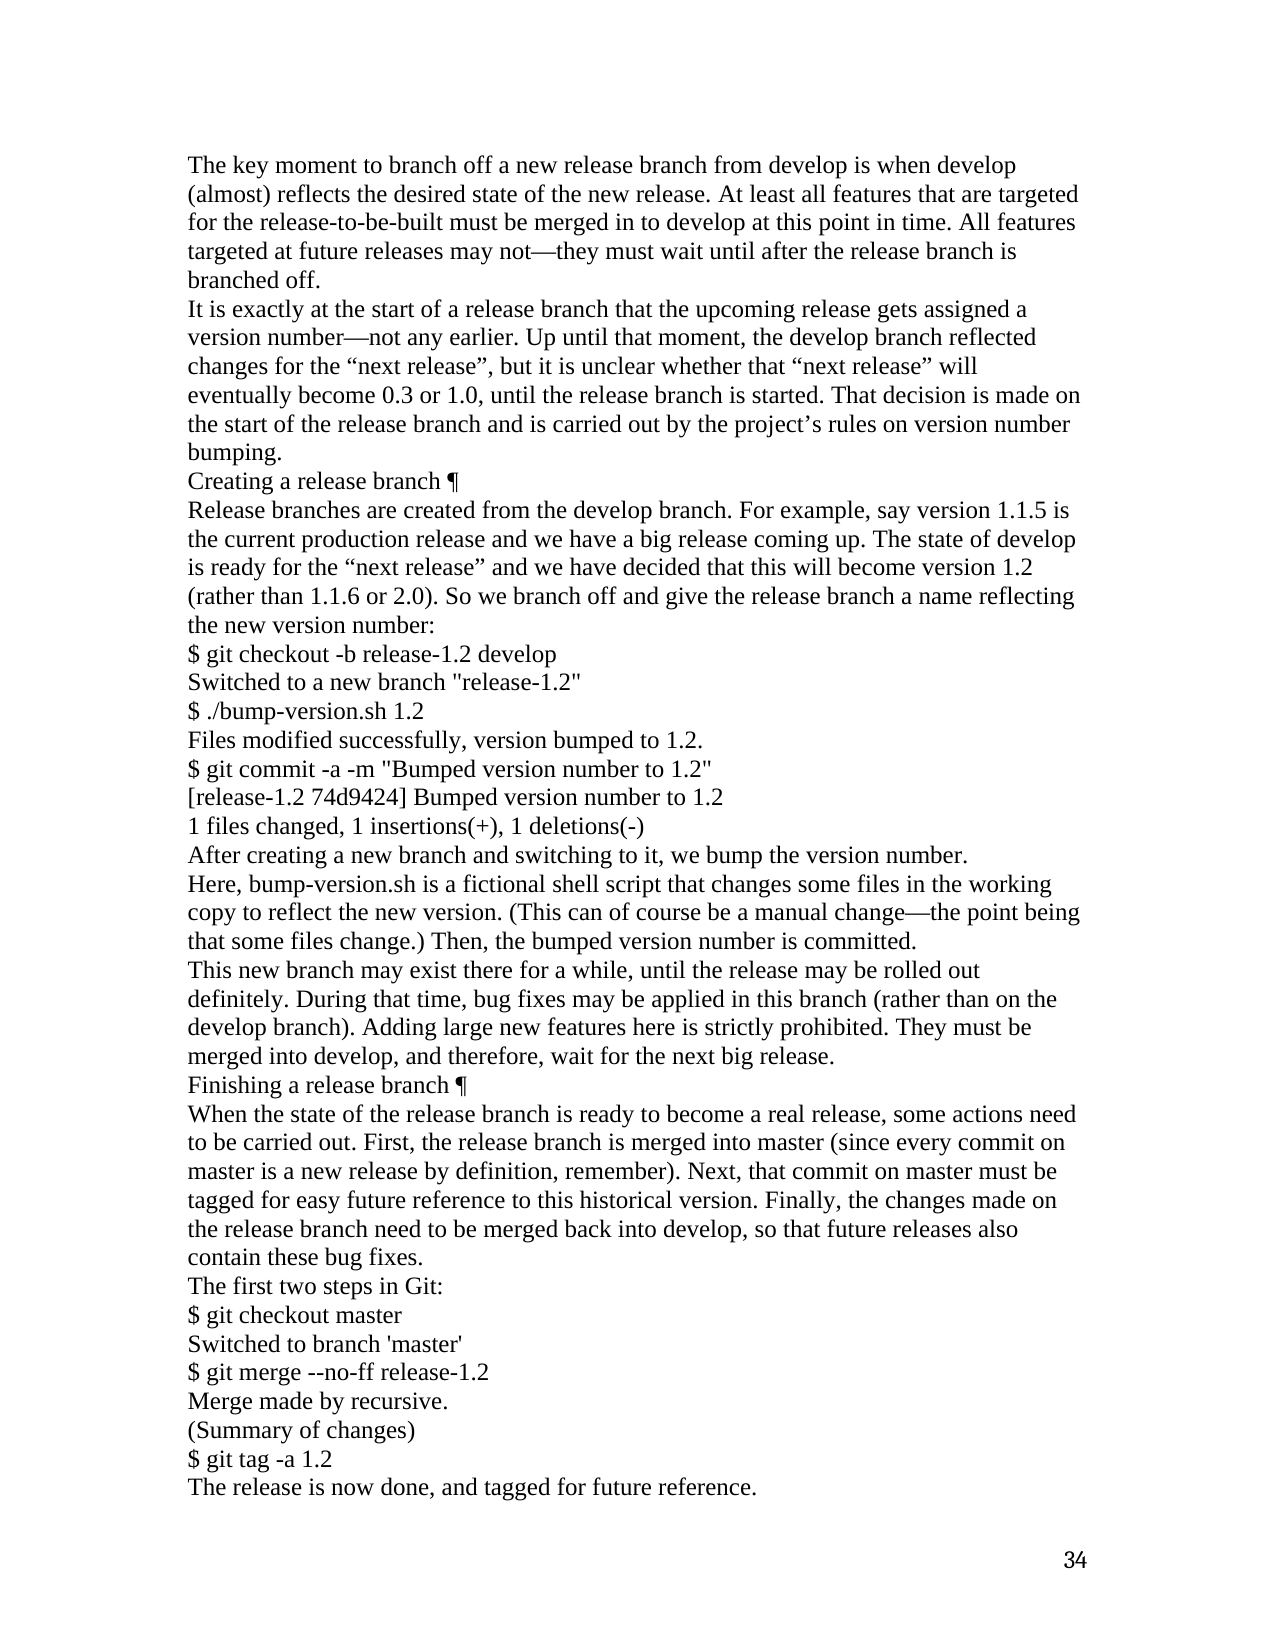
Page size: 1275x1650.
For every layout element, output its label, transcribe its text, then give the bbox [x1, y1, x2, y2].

text It is exactly at the start of a release branch that the upcoming release gets assigned a version number—not any earlier. Up until that moment, the develop branch reflected changes for the “next release”, but it is unclear whether that “next release” will eventually become 0.3 or 1.0, until the release branch is started. That decision is made on the start of the release branch and is carried out by the project’s rules on version number bumping. [187, 294, 1087, 466]
text 1 files changed, 1 insertions(+), 1 deletions(-) [187, 811, 1087, 840]
text The release is now done, and tagged for future reference. [187, 1472, 1087, 1501]
text $ ./bump-version.sh 1.2 [187, 696, 1087, 725]
text $ git checkout -b release-1.2 develop [187, 639, 1087, 667]
text Switched to a new branch "release-1.2" [187, 667, 1087, 696]
text Merge made by recursive. [187, 1386, 1087, 1415]
text $ git merge --no-ff release-1.2 [187, 1357, 1087, 1386]
text $ git checkout master [187, 1300, 1087, 1329]
text This new branch may exist there for a while, until the release may be rolled out definitely. During that time, bug fixes may be applied in this branch (rather than on the develop branch). Adding large new features here is strictly prohibited. They must be merged into develop, and therefore, wait for the next big release. [187, 955, 1087, 1070]
text (Summary of changes) [187, 1415, 1087, 1444]
text Switched to branch 'master' [187, 1329, 1087, 1357]
text Files modified successfully, version bumped to 1.2. [187, 725, 1087, 754]
text Finishing a release branch ¶ [187, 1070, 1087, 1099]
text The key moment to branch off a new release branch from develop is when develop (almost) reflects the desired state of the new release. At least all features that are targeted for the release-to-be-built must be merged in to develop at this point in time. All features targeted at future releases may not—they must wait until after the release branch is branched off. [187, 150, 1087, 294]
text After creating a new branch and switching to it, we bump the version number. Here, bump-version.sh is a fictional shell script that changes some files in the working copy to reflect the new version. (This can of course be a manual change—the point being that some files change.) Then, the bumped version number is committed. [187, 840, 1087, 955]
text Creating a release branch ¶ [187, 466, 1087, 495]
text Release branches are created from the develop branch. For example, say version 1.1.5 is the current production release and we have a big release coming up. The state of develop is ready for the “next release” and we have decided that this will become version 1.2 (rather than 1.1.6 or 2.0). So we branch off and give the release branch a name reflecting the new version number: [187, 495, 1087, 639]
text When the state of the release branch is ready to become a real release, some actions need to be carried out. First, the release branch is merged into master (since every commit on master is a new release by definition, remember). Next, that commit on master must be tagged for easy future reference to this historical version. Finally, the changes made on the release branch need to be merged back into develop, so that future releases also contain these bug fixes. [187, 1099, 1087, 1271]
text The first two steps in Git: [187, 1271, 1087, 1300]
text [release-1.2 74d9424] Bumped version number to 1.2 [187, 782, 1087, 811]
text $ git tag -a 1.2 [187, 1444, 1087, 1472]
text $ git commit -a -m "Bumped version number to 1.2" [187, 754, 1087, 782]
